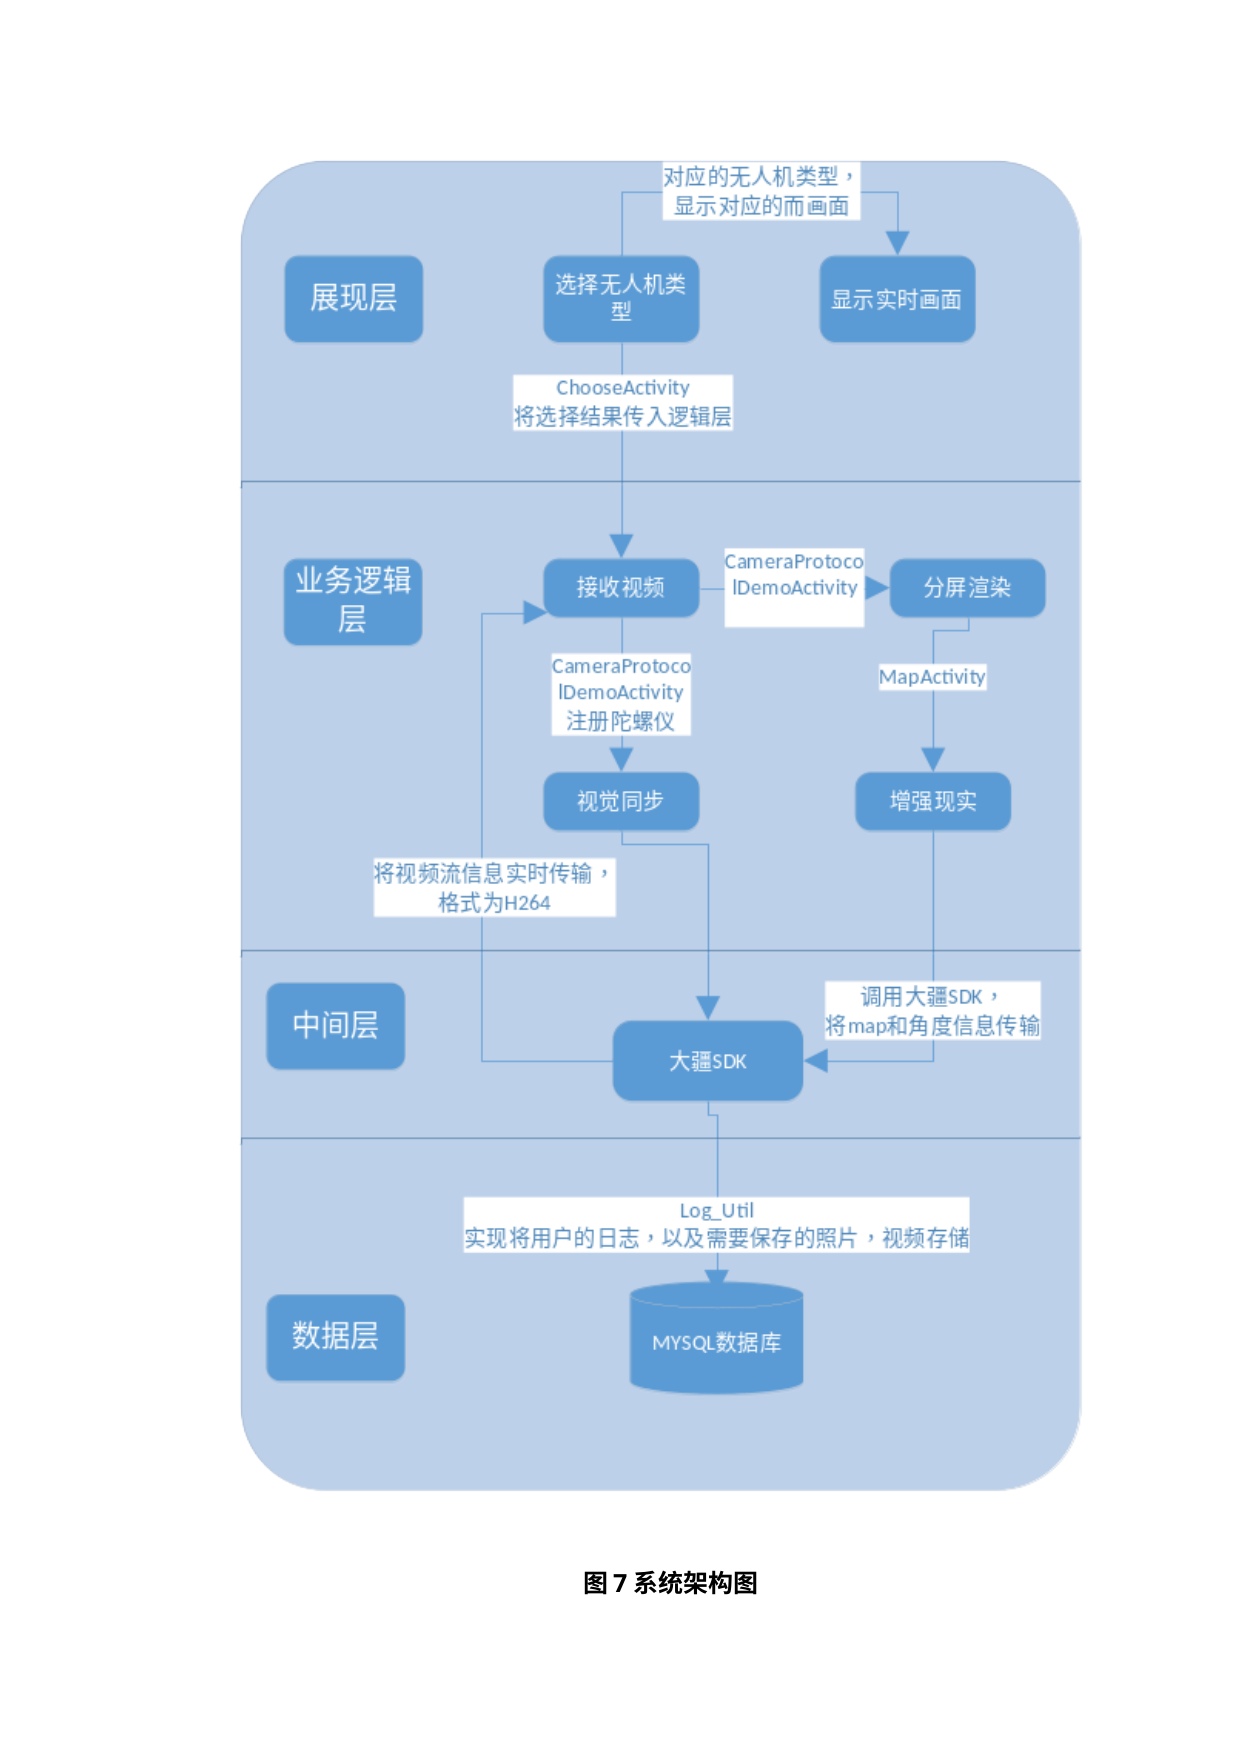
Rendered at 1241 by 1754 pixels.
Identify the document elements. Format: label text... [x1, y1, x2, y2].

text 图7 系统架构图 [177, 1549, 1122, 1614]
